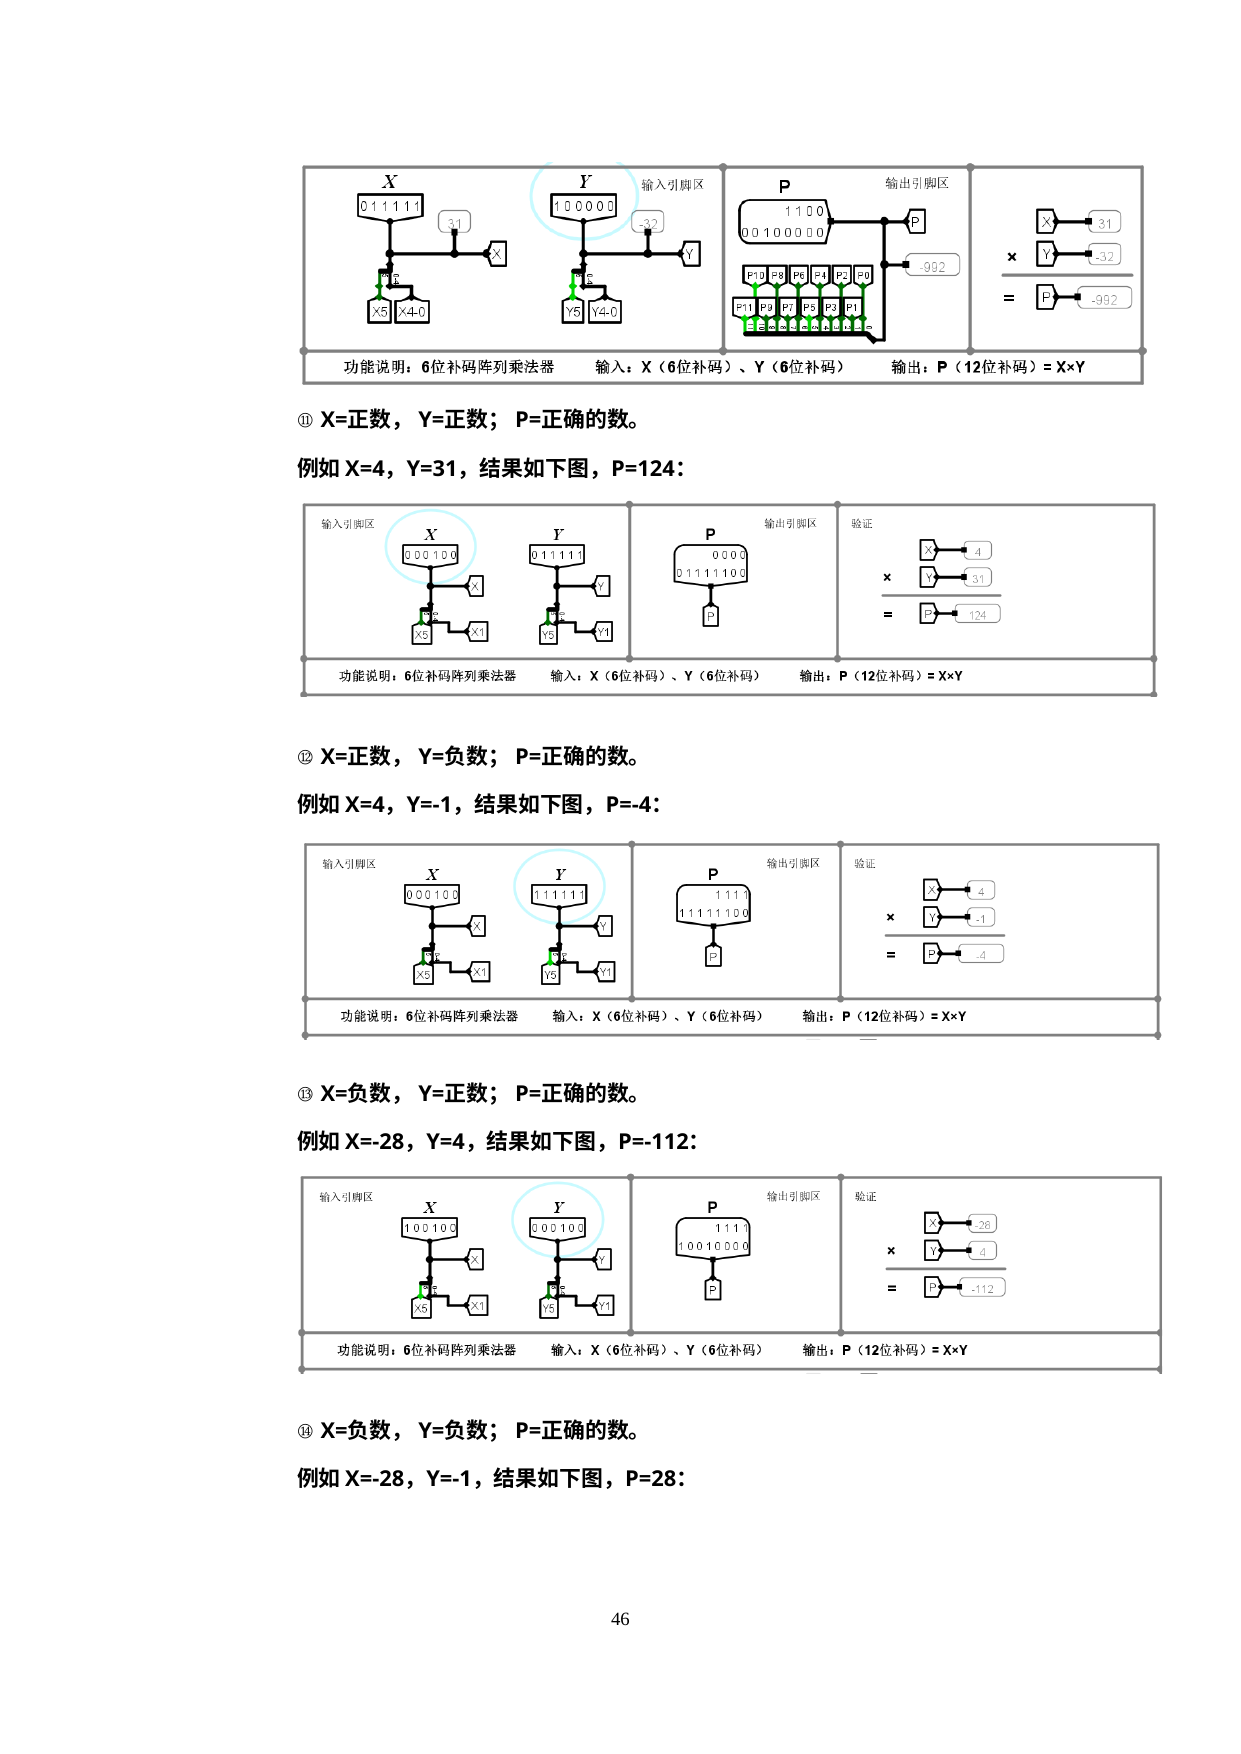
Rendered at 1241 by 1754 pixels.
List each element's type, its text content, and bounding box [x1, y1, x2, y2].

picture [296, 835, 1163, 1040]
picture [296, 162, 1163, 389]
text 例如X=4，Y=-1，结果如下图，P=-4： [297, 787, 1053, 820]
picture [296, 498, 1163, 697]
text ⑫ X=正数， Y=负数； P=正确的数。 [297, 739, 1053, 771]
text 例如X=-28，Y=-1，结果如下图，P=28： [297, 1461, 1053, 1493]
text 例如X=4，Y=31，结果如下图，P=124： [297, 450, 1053, 483]
picture [296, 1172, 1163, 1374]
text ⑭ X=负数， Y=负数； P=正确的数。 [297, 1412, 1053, 1445]
text ⑬ X=负数， Y=正数； P=正确的数。 [297, 1076, 1053, 1108]
text 例如X=-28，Y=4，结果如下图，P=-112： [297, 1124, 1053, 1156]
text ⑪ X=正数， Y=正数； P=正确的数。 [297, 402, 1053, 434]
